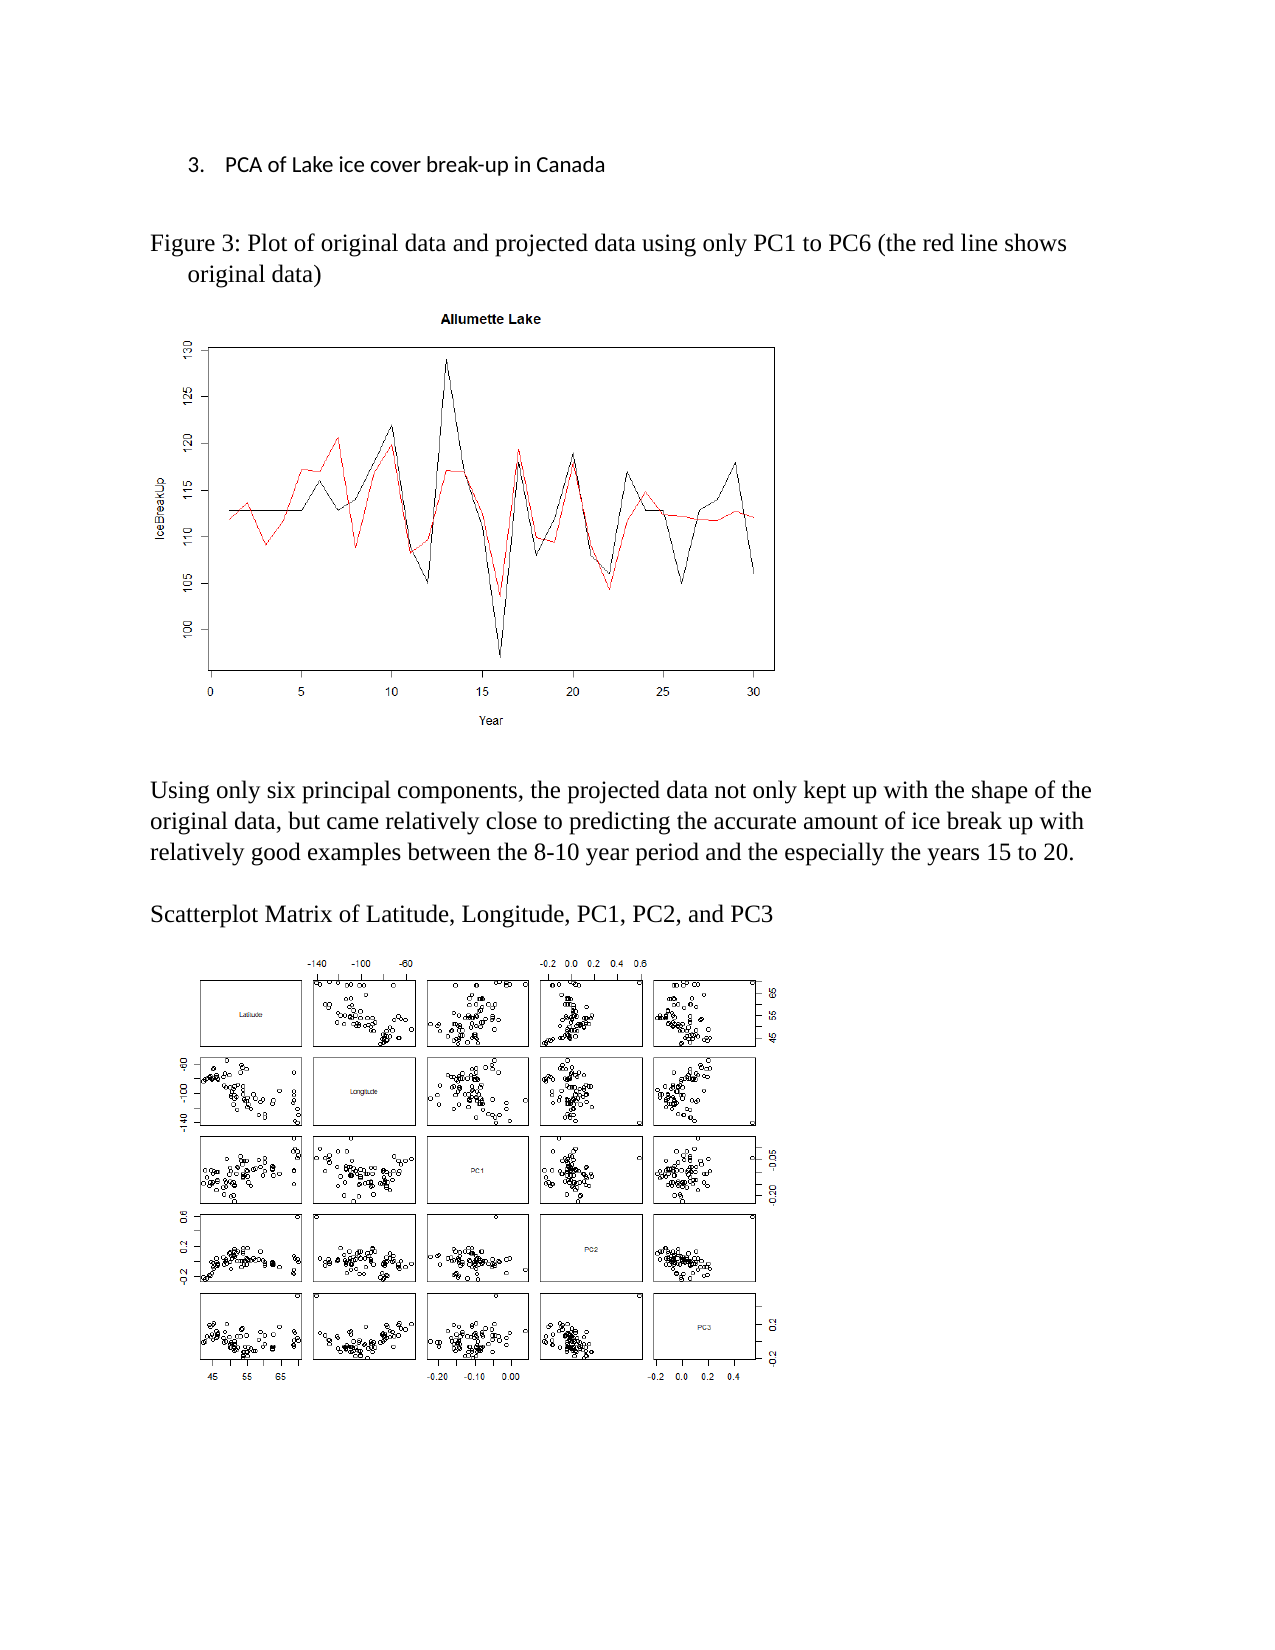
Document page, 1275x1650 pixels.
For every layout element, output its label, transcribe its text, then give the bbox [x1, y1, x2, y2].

list PCA of Lake ice cover break-up in Canada [187, 150, 1125, 178]
list Figure 3: Plot of original data and projected data using only PC1 to PC6 (the red line shows original data) [150, 228, 1125, 288]
list Using only six principal components, the projected data not only kept up with the shape of the original data, but came relatively close to predicting the accurate amount of ice break up with relatively good examples between the 8-10 year period and the especially the years 15 to 20. [150, 775, 1125, 866]
list Scatterplot Matrix of Latitude, Longitude, PC1, PC2, and PC3 [150, 899, 1125, 928]
picture [150, 930, 805, 1409]
picture [150, 290, 804, 742]
